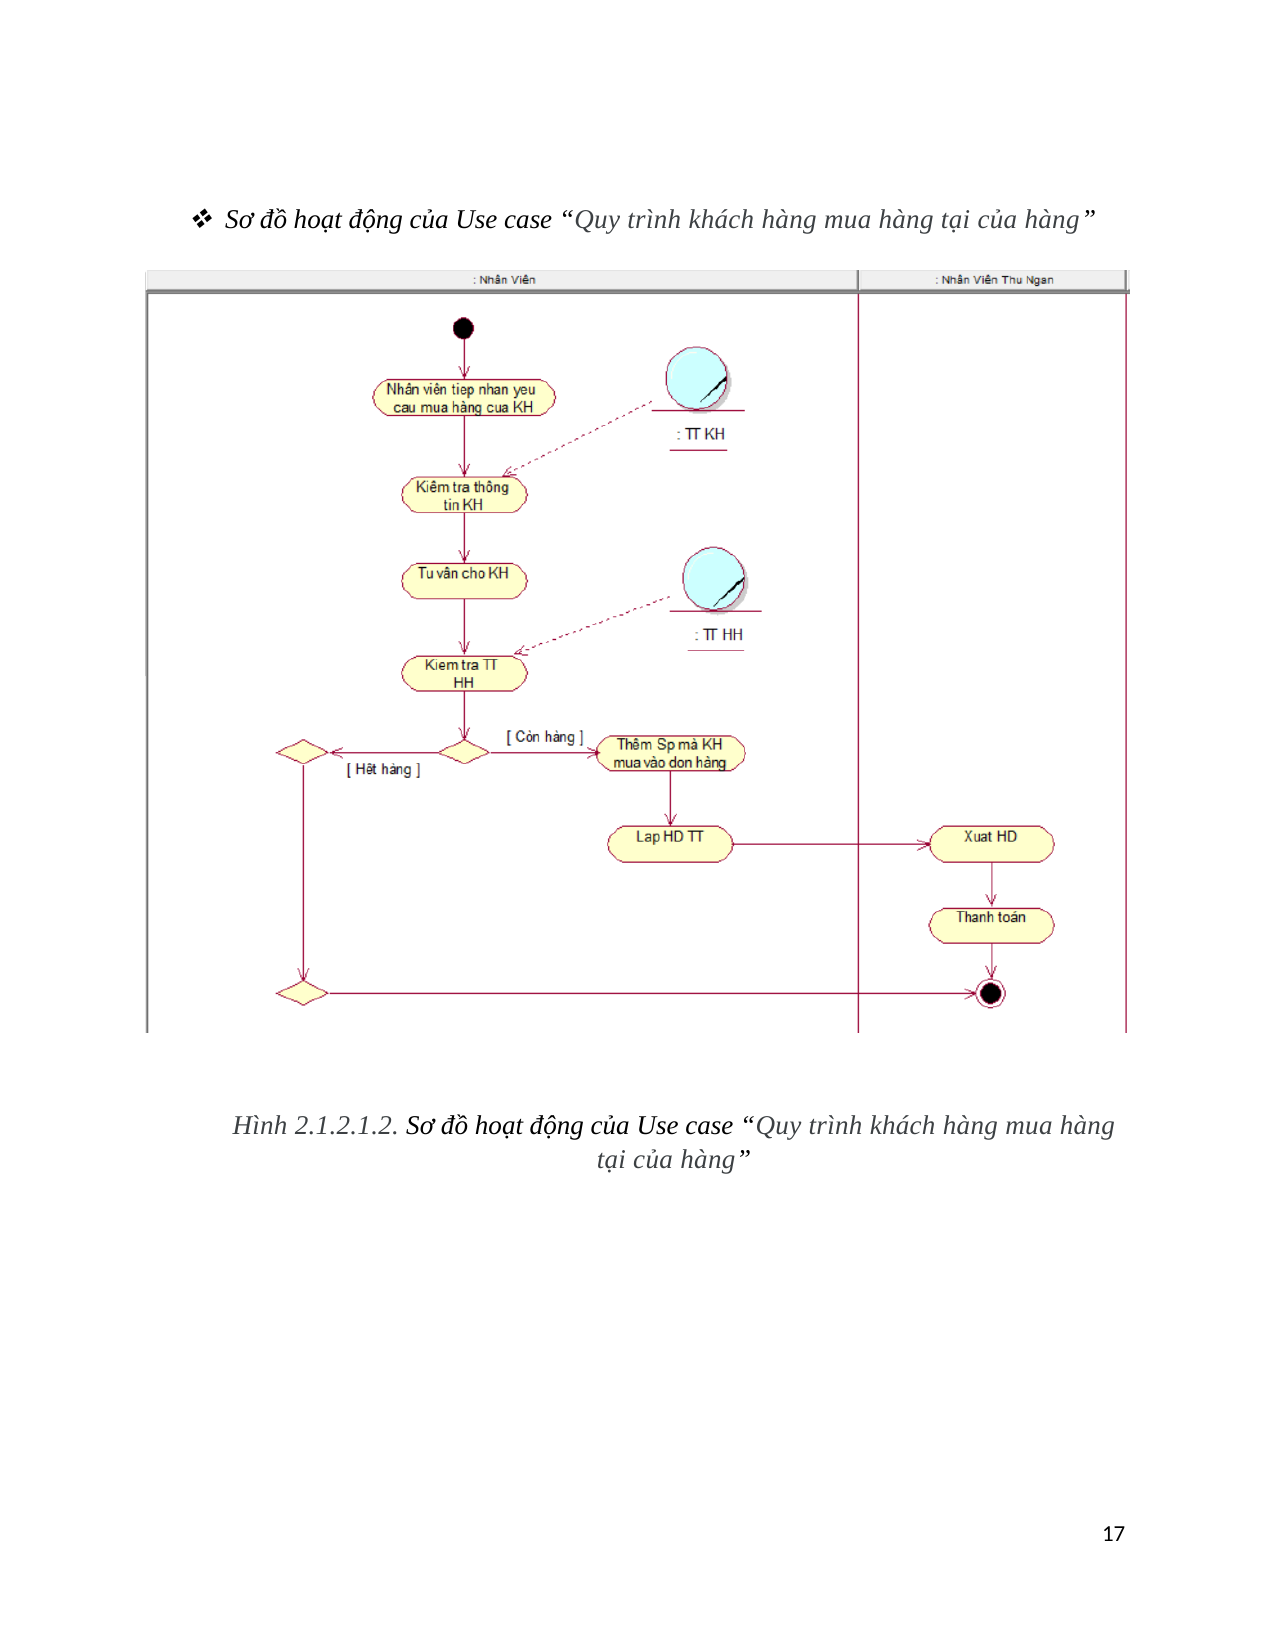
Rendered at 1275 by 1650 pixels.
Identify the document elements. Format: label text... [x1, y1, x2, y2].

list Sơ đồ hoạt động của Use case “Quy trình khách hàng mua hàng tại của hàng” [187, 203, 1125, 234]
list Hình 2.1.2.1.2. Sơ đồ hoạt động của Use case “Quy trình khách hàng mua hàng tại của hàng” [225, 1109, 1125, 1174]
picture [145, 270, 1130, 1033]
